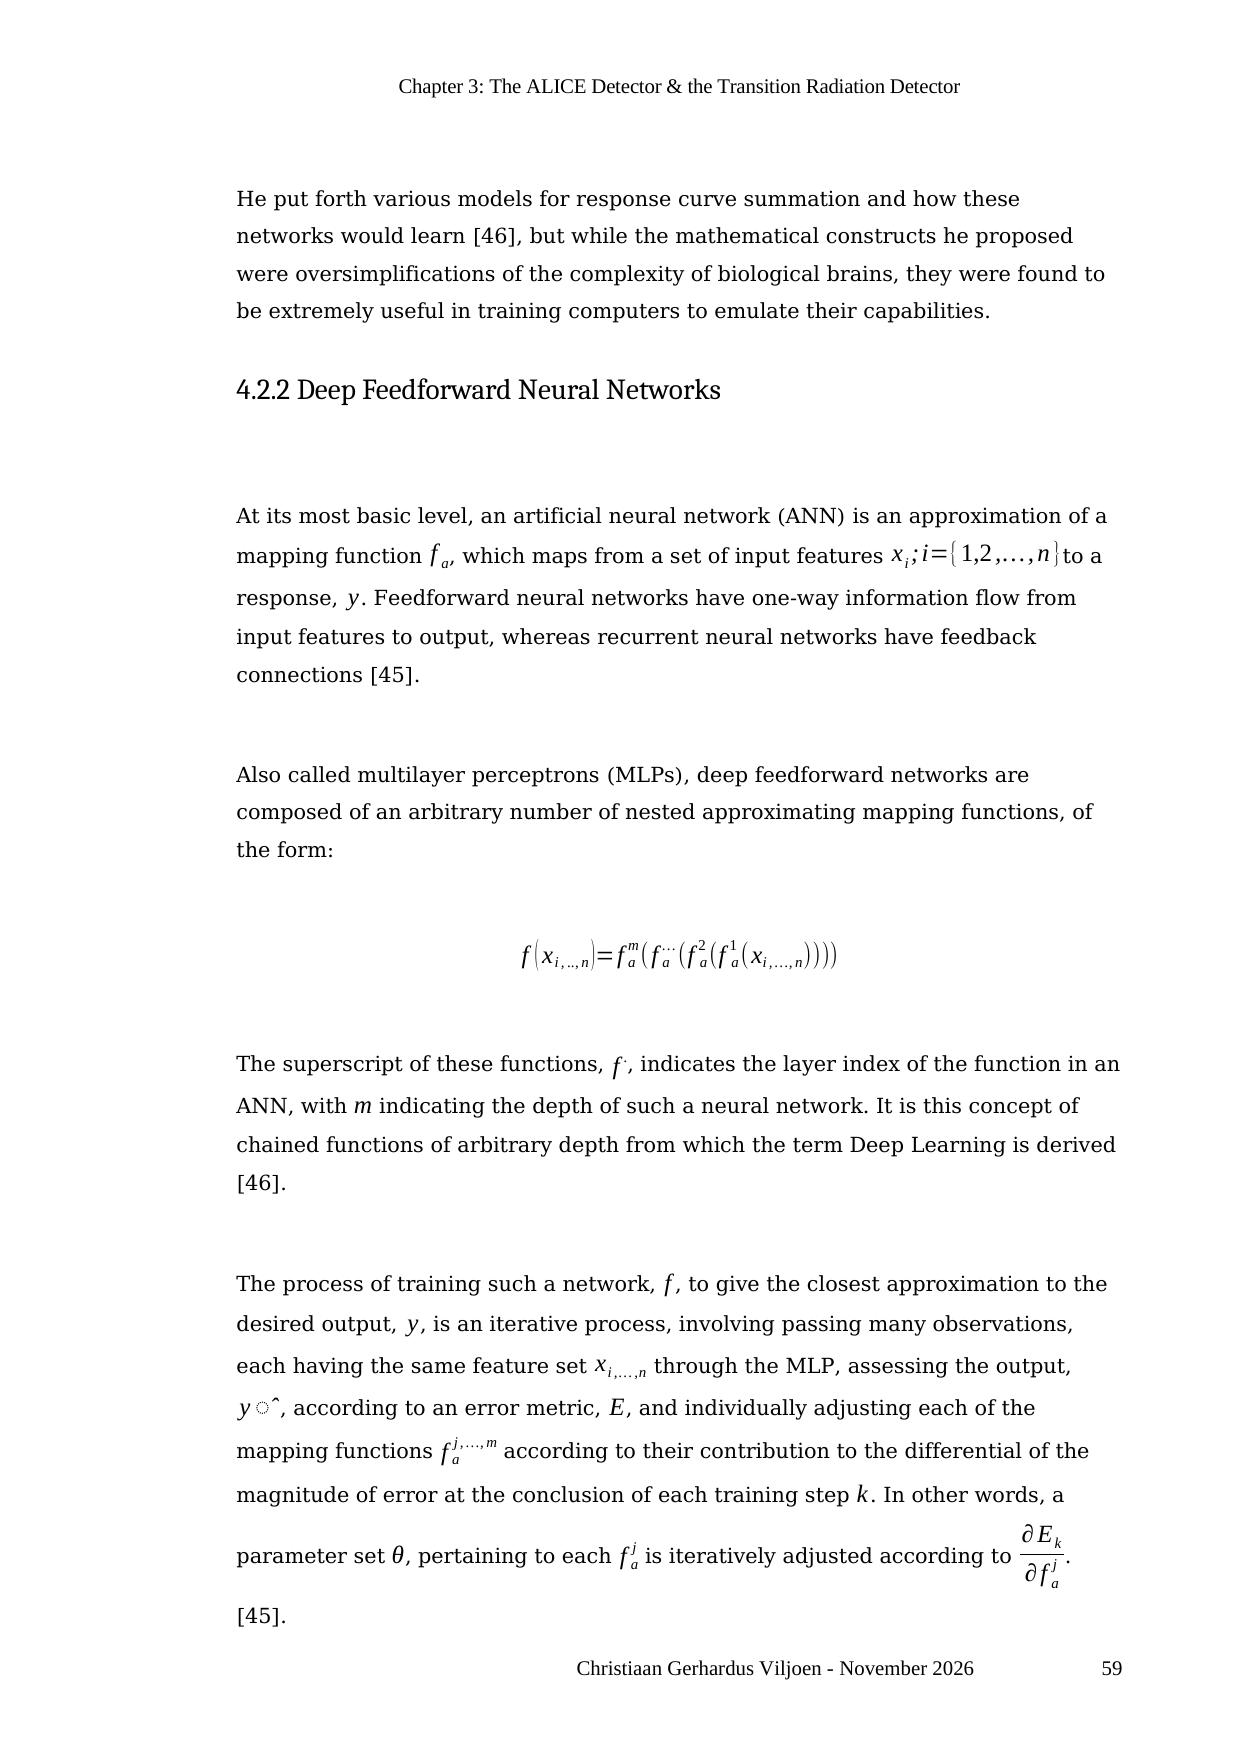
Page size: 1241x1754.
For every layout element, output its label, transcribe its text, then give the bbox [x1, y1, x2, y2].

subtitle Deep Feedforward Neural Networks [236, 373, 1122, 406]
text At its most basic level, an artificial neural network (ANN) is an approximation of a mapping function , which maps from a set of input features to a response, . Feedforward neural networks have one-way information flow from input features to output, whereas recurrent neural networks have feedback connections. [236, 502, 1122, 686]
text He put forth various models for response curve summation and how these networks would learn , but while the mathematical constructs he proposed were oversimplifications of the complexity of biological brains, they were found to be extremely useful in training computers to emulate their capabilities. [236, 185, 1122, 323]
text The superscript of these functions, , indicates the layer index of the function in an ANN, with indicating the depth of such a neural network. It is this concept of chained functions of arbitrary depth from which the term Deep Learning is derived . [236, 1048, 1122, 1194]
text Also called multilayer perceptrons (MLPs), deep feedforward networks are composed of an arbitrary number of nested approximating mapping functions, of the form: [236, 761, 1122, 861]
text The process of training such a network, , to give the closest approximation to the desired output, , is an iterative process, involving passing many observations, each having the same feature set through the MLP, assessing the output, , according to an error metric, , and individually adjusting each of the mapping functions according to their contribution to the differential of the magnitude of error at the conclusion of each training step . In other words, a parameter set , pertaining to each is iteratively adjusted according to .. [236, 1269, 1122, 1628]
